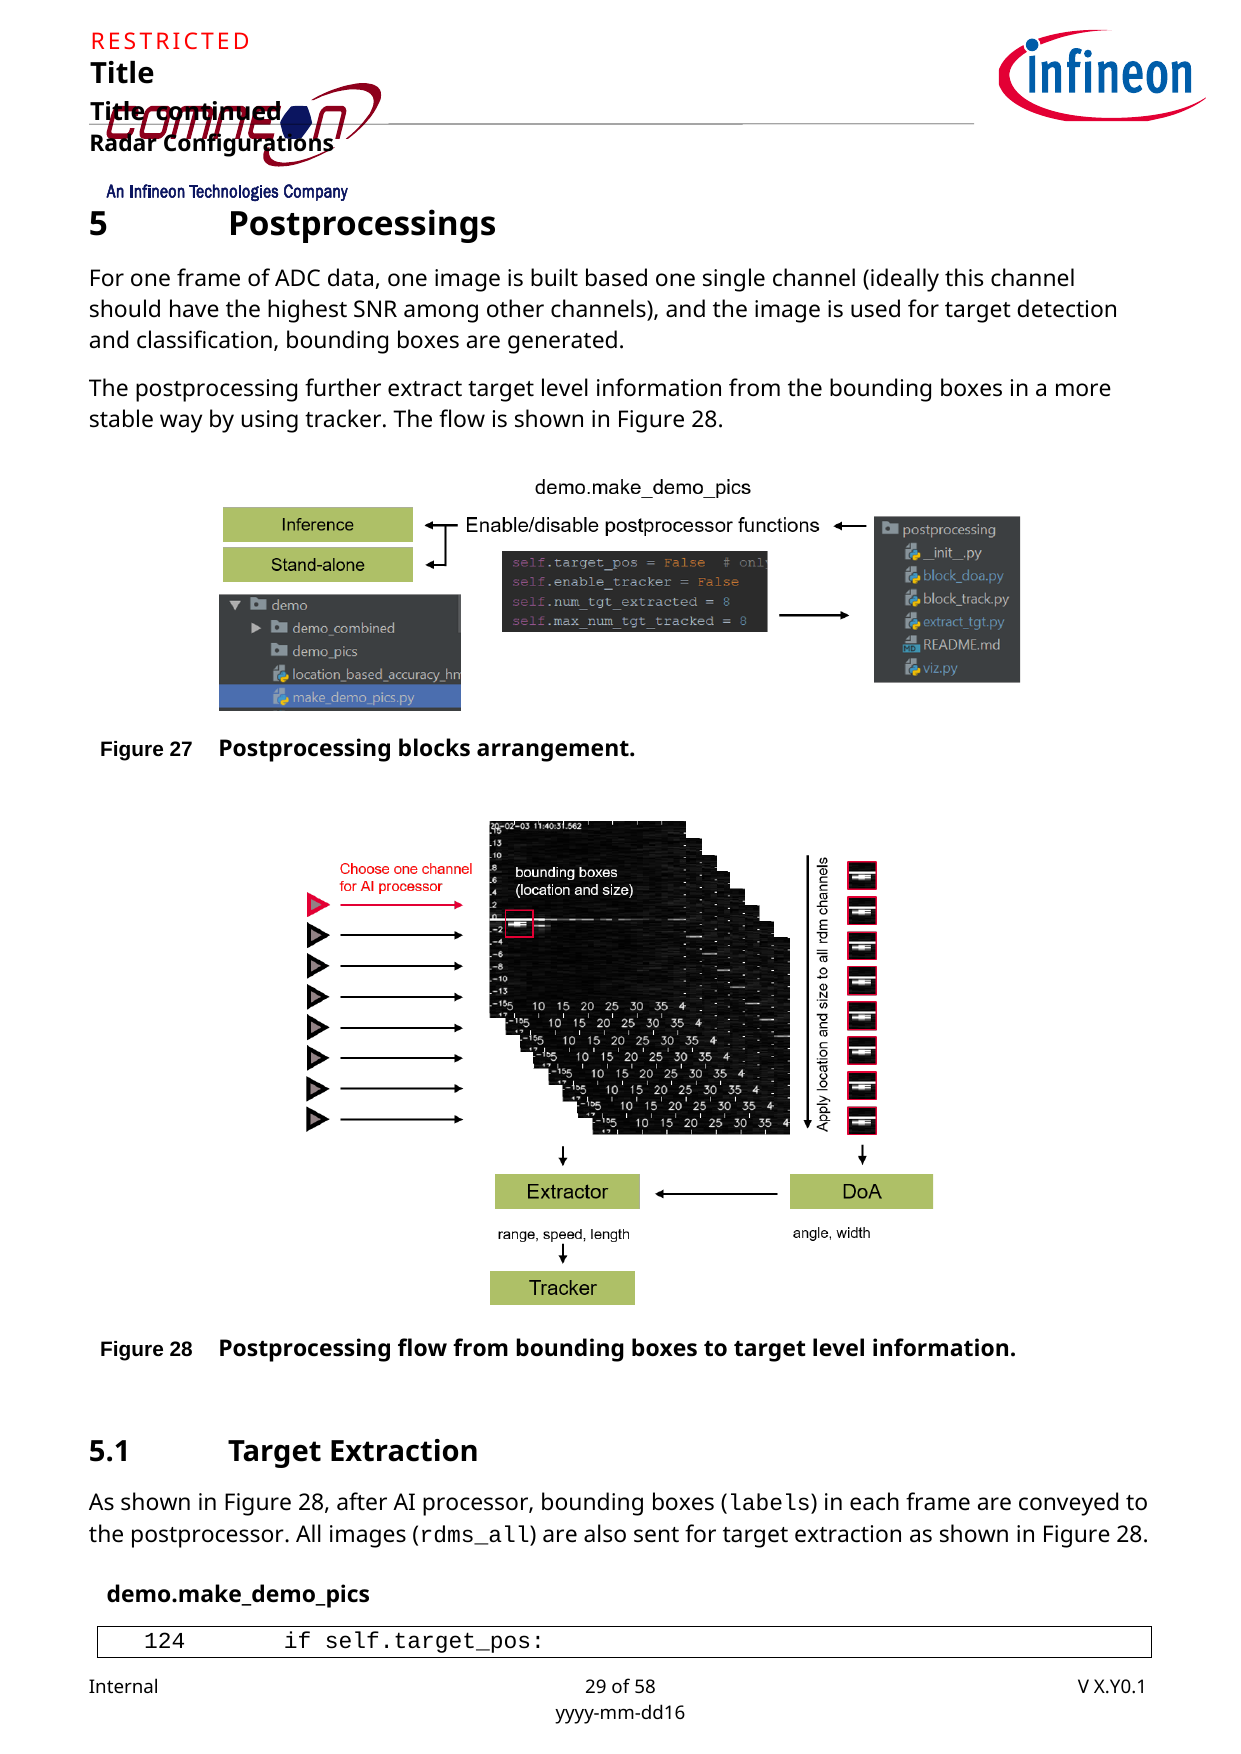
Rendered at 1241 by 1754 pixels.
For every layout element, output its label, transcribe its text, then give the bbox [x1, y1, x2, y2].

picture [219, 467, 1021, 711]
table_header [89, 451, 1151, 728]
table_cell Postprocessing blocks arrangement. [89, 728, 1151, 804]
subtitle Target Extraction [89, 1430, 1152, 1470]
picture [306, 821, 934, 1312]
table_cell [98, 1627, 1151, 1657]
text The postprocessing further extract target level information from the bounding boxes in a more stable way by using tracker. The flow is shown in Figure 28. [89, 372, 1152, 434]
table_cell [89, 804, 1151, 1328]
text For one frame of ADC data, one image is built based one single channel (ideally this channel should have the highest SNR among other channels), and the image is used for target detection and classification, bounding boxes are generated. [89, 262, 1152, 355]
text As shown in Figure 28, after AI processor, bounding boxes (labels) in each frame are conveyed to the postprocessor. All images (rdms_all) are also sent for target extraction as shown in Figure 28. [89, 1486, 1152, 1549]
subtitle Postprocessings [89, 199, 1152, 245]
table_header demo.make_demo_pics [98, 1566, 1152, 1626]
table_cell Postprocessing flow from bounding boxes to target level information. [89, 1328, 1151, 1405]
